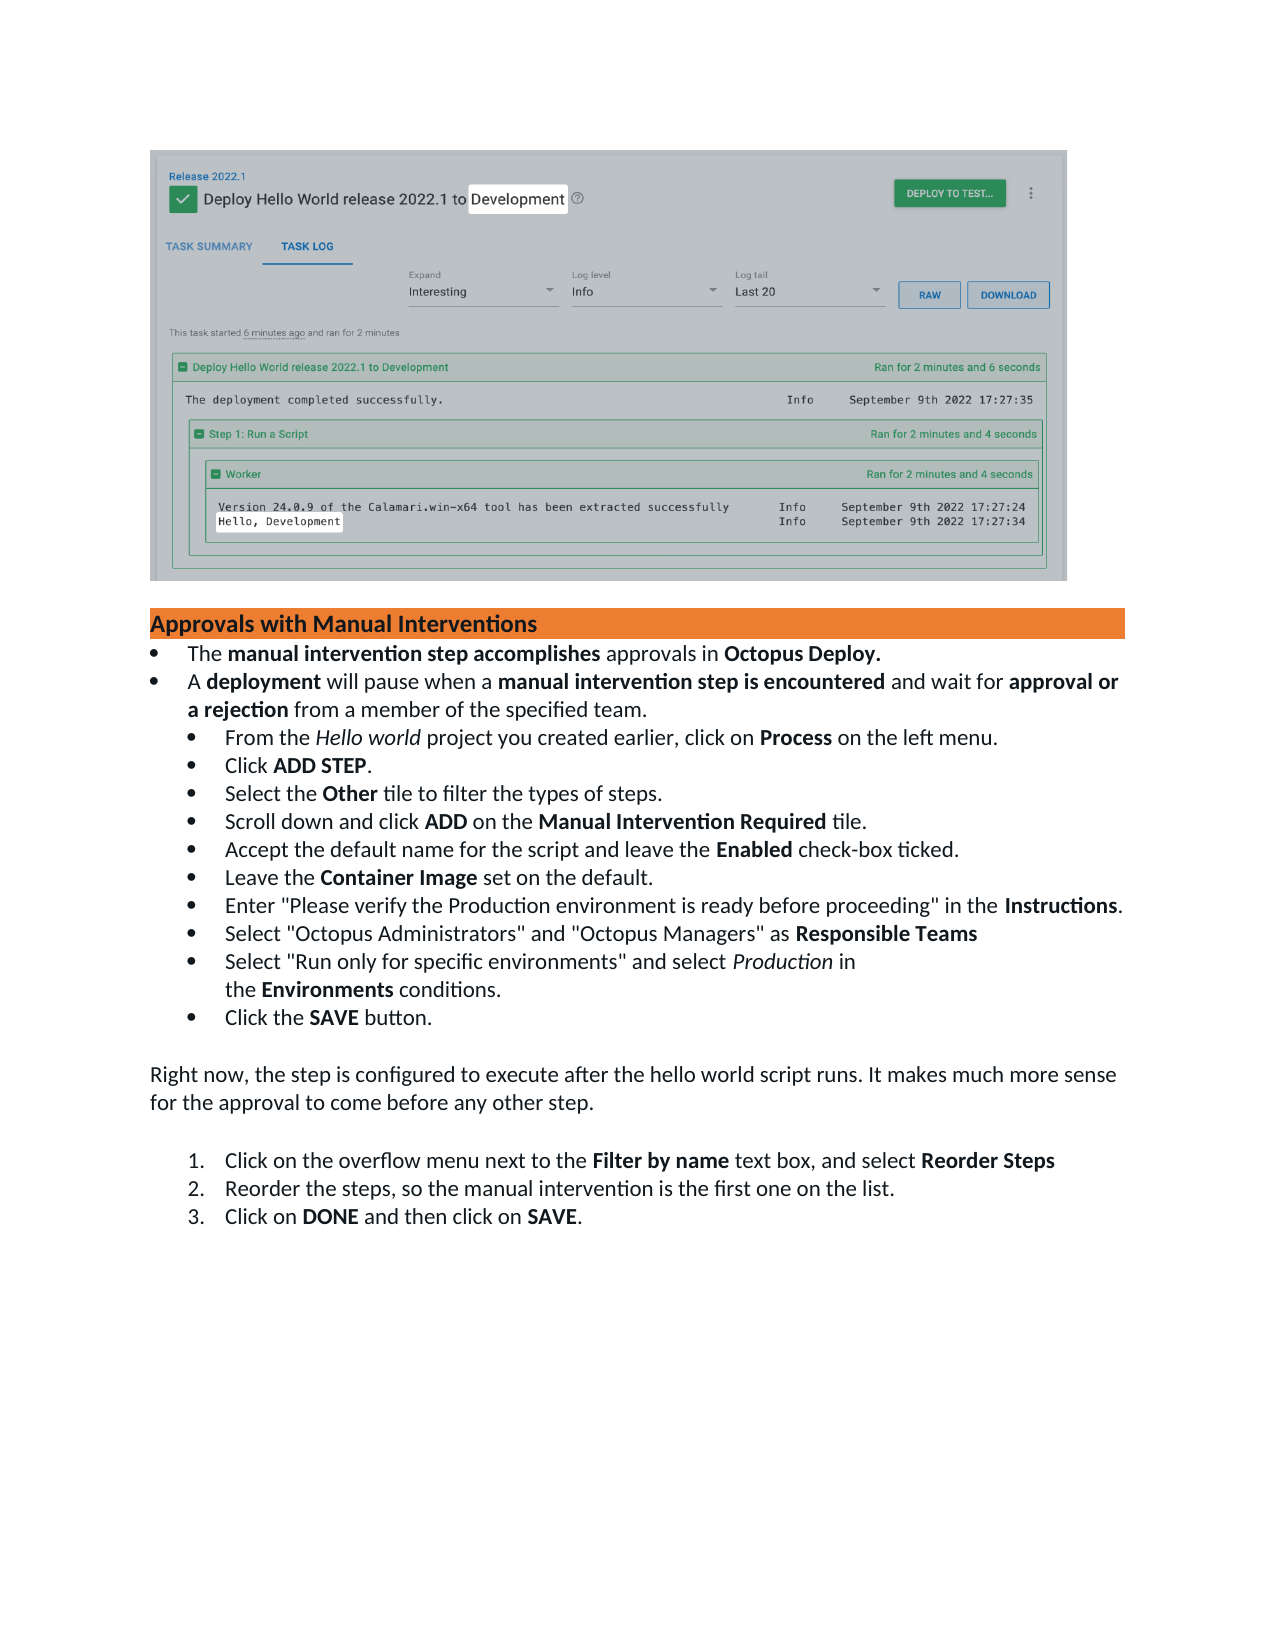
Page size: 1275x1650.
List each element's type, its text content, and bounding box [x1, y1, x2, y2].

text Right now, the step is configured to execute after the hello world script runs. It makes much more sense for the approval to come before any other step. [150, 1061, 1125, 1117]
list Click on the overflow menu next to the Filter by name text box, and select Reorder Steps [187, 1146, 1125, 1174]
list Accept the default name for the script and leave the Enabled check-box ticked. [187, 835, 1125, 863]
list The manual intervention step accomplishes approvals in Octopus Deploy. [150, 639, 1125, 667]
text Approvals with Manual Interventions [150, 608, 1125, 639]
list Select "Octopus Administrators" and "Octopus Managers" as Responsible Teams [187, 919, 1125, 947]
list Click the SAVE button. [187, 1003, 1125, 1031]
list Reorder the steps, so the manual intervention is the first one on the list. [187, 1174, 1125, 1202]
list Select "Run only for specific environments" and select Production in the Environments conditions. [187, 947, 1125, 1003]
list Scroll down and click ADD on the Manual Intervention Required tile. [187, 807, 1125, 835]
list From the Hello world project you created earlier, click on Process on the left menu. [187, 723, 1125, 751]
list Enter "Please verify the Production environment is ready before proceeding" in the Instructions. [187, 891, 1125, 919]
list Select the Other tile to filter the types of steps. [187, 779, 1125, 807]
list Leave the Container Image set on the default. [187, 863, 1125, 891]
list A deployment will pause when a manual intervention step is encountered and wait for approval or a rejection from a member of the specified team. [150, 667, 1125, 723]
picture [150, 150, 1068, 581]
list Click ADD STEP. [187, 751, 1125, 779]
list Click on DONE and then click on SAVE. [187, 1202, 1125, 1230]
